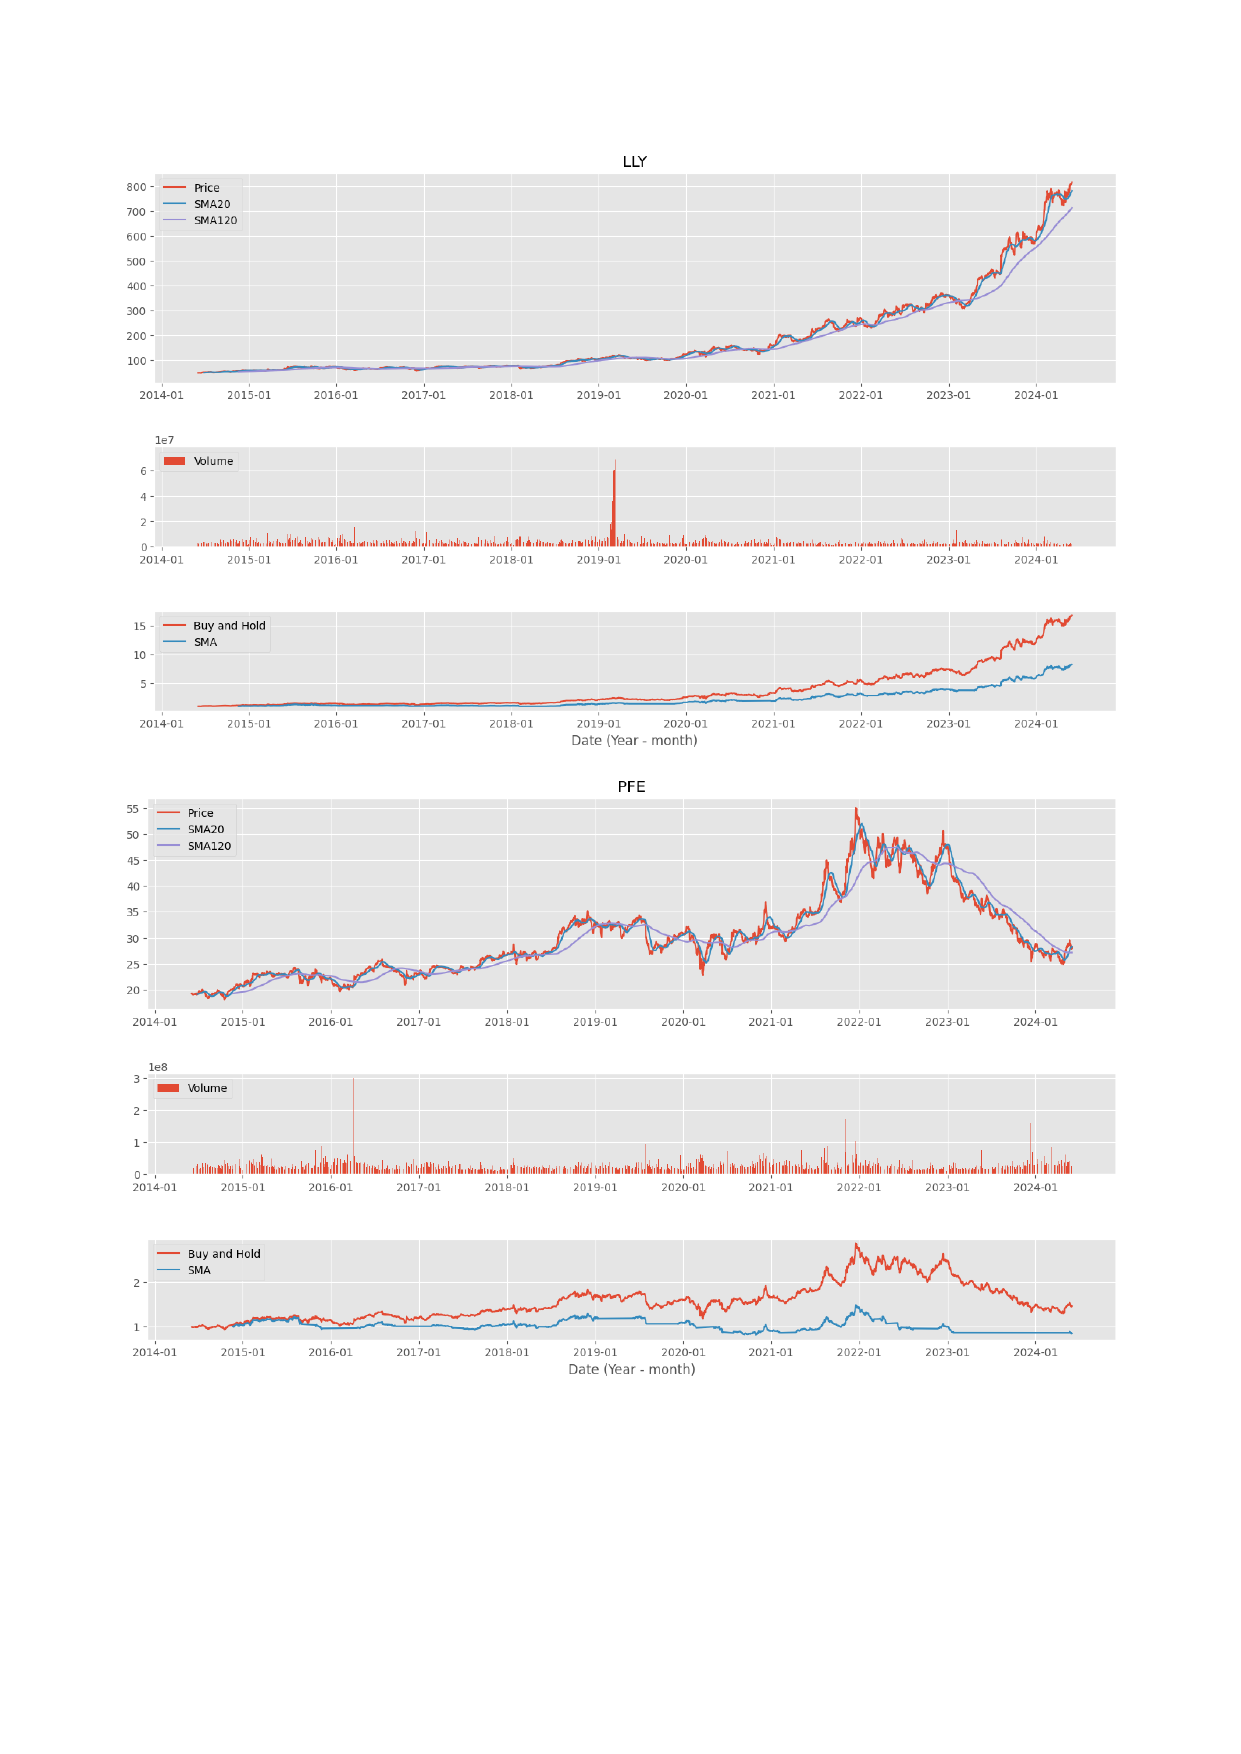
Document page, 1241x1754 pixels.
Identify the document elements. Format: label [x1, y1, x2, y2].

picture [118, 147, 1123, 755]
picture [118, 773, 1123, 1384]
